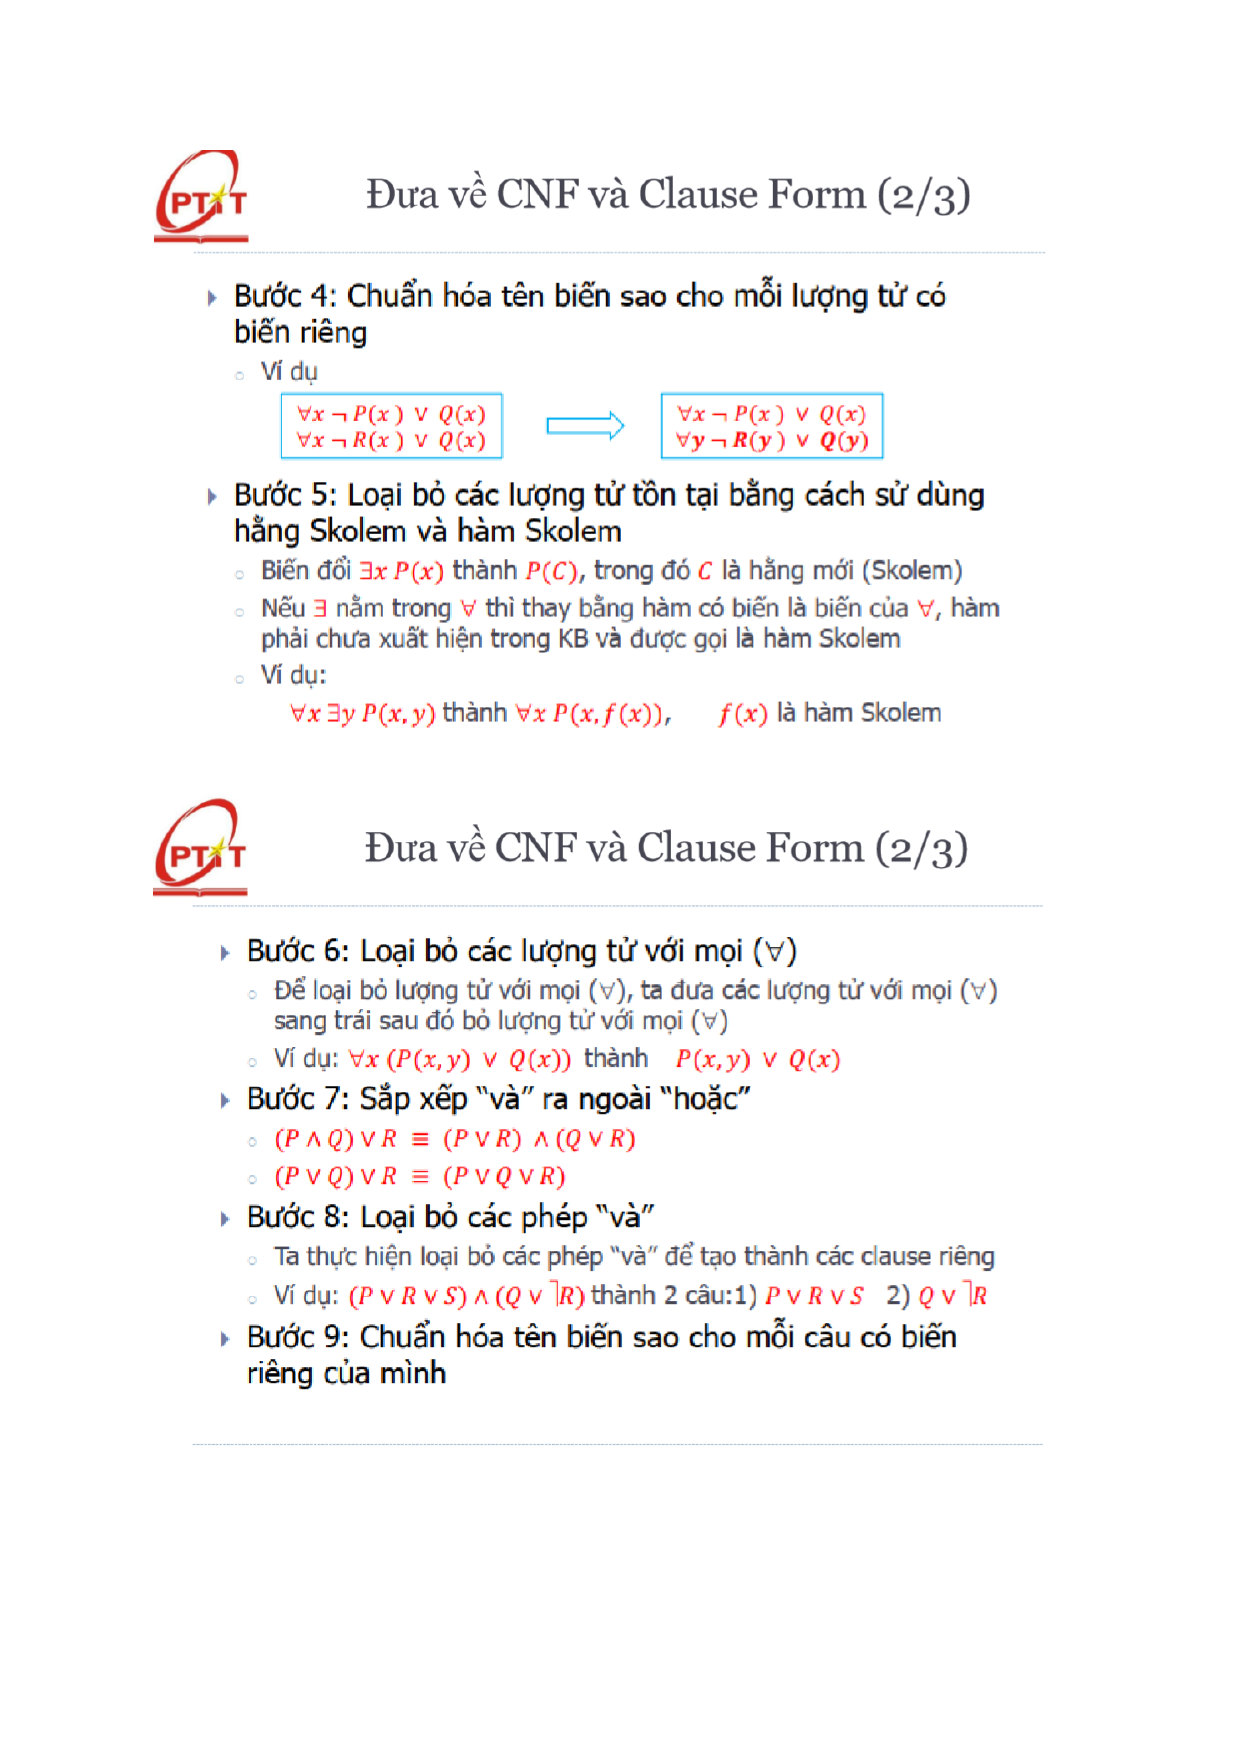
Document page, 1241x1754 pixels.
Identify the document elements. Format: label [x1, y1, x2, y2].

picture [150, 793, 1091, 1446]
picture [150, 150, 1091, 790]
